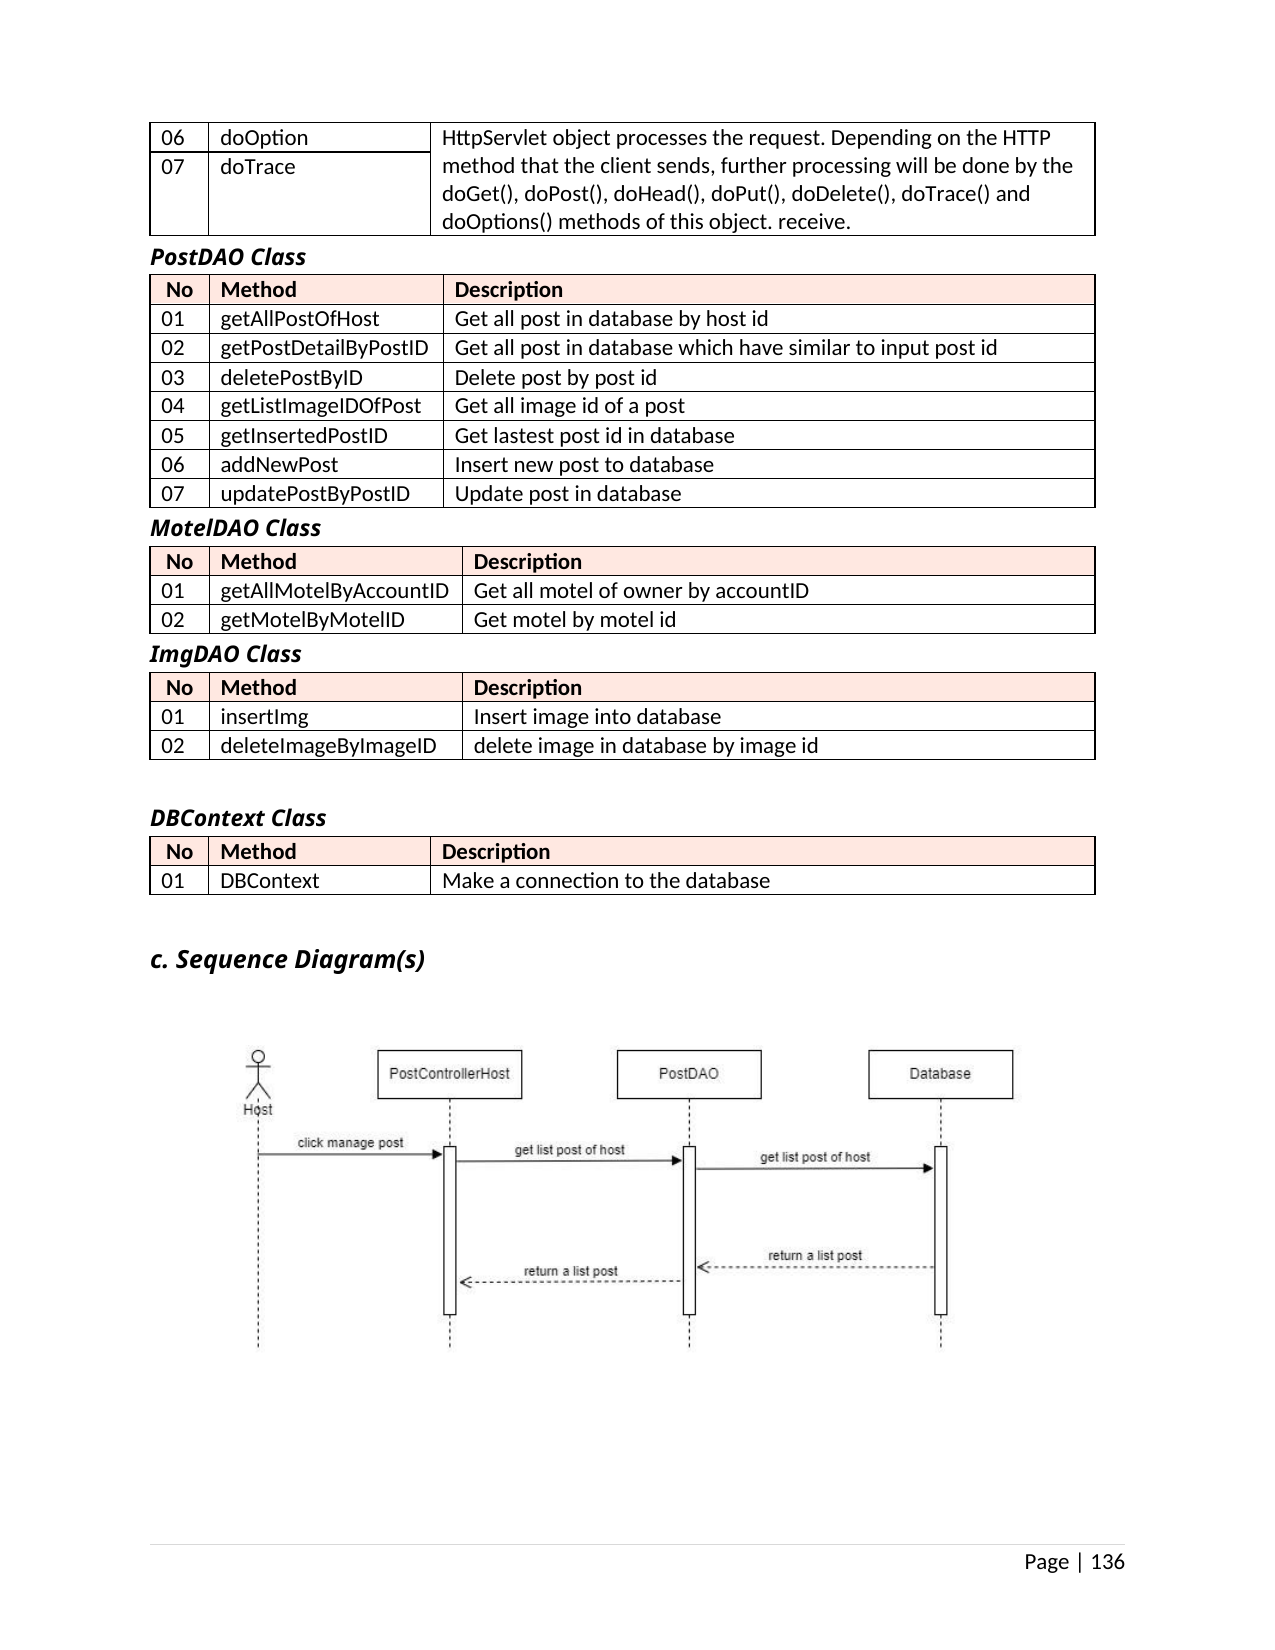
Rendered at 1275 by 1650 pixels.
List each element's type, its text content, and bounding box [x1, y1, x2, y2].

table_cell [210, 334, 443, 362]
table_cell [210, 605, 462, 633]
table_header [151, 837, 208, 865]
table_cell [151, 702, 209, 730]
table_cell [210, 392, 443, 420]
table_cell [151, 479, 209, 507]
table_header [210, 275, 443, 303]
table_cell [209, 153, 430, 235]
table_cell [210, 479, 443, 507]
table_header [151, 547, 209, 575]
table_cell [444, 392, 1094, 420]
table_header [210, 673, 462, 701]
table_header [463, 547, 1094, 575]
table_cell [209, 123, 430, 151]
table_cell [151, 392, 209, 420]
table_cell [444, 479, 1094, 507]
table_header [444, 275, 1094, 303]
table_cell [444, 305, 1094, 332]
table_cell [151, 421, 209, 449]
subtitle c. Sequence Diagram(s) [150, 942, 1125, 976]
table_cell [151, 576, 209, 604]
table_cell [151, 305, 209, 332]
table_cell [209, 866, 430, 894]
picture [150, 978, 1125, 1421]
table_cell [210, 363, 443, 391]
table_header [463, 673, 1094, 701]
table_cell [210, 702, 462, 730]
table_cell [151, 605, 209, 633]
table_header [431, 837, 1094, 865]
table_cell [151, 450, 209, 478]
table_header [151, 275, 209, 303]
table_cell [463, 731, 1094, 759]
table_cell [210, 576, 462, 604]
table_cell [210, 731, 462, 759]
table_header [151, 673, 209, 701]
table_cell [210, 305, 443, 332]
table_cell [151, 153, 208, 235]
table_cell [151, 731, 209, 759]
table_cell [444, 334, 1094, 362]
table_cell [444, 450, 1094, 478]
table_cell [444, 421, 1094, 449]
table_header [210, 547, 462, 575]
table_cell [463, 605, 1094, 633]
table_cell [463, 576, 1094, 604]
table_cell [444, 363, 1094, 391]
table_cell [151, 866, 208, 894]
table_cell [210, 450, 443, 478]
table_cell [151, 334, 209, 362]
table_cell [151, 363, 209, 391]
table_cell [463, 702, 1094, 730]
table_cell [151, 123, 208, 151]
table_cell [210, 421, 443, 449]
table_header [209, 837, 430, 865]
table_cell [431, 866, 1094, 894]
